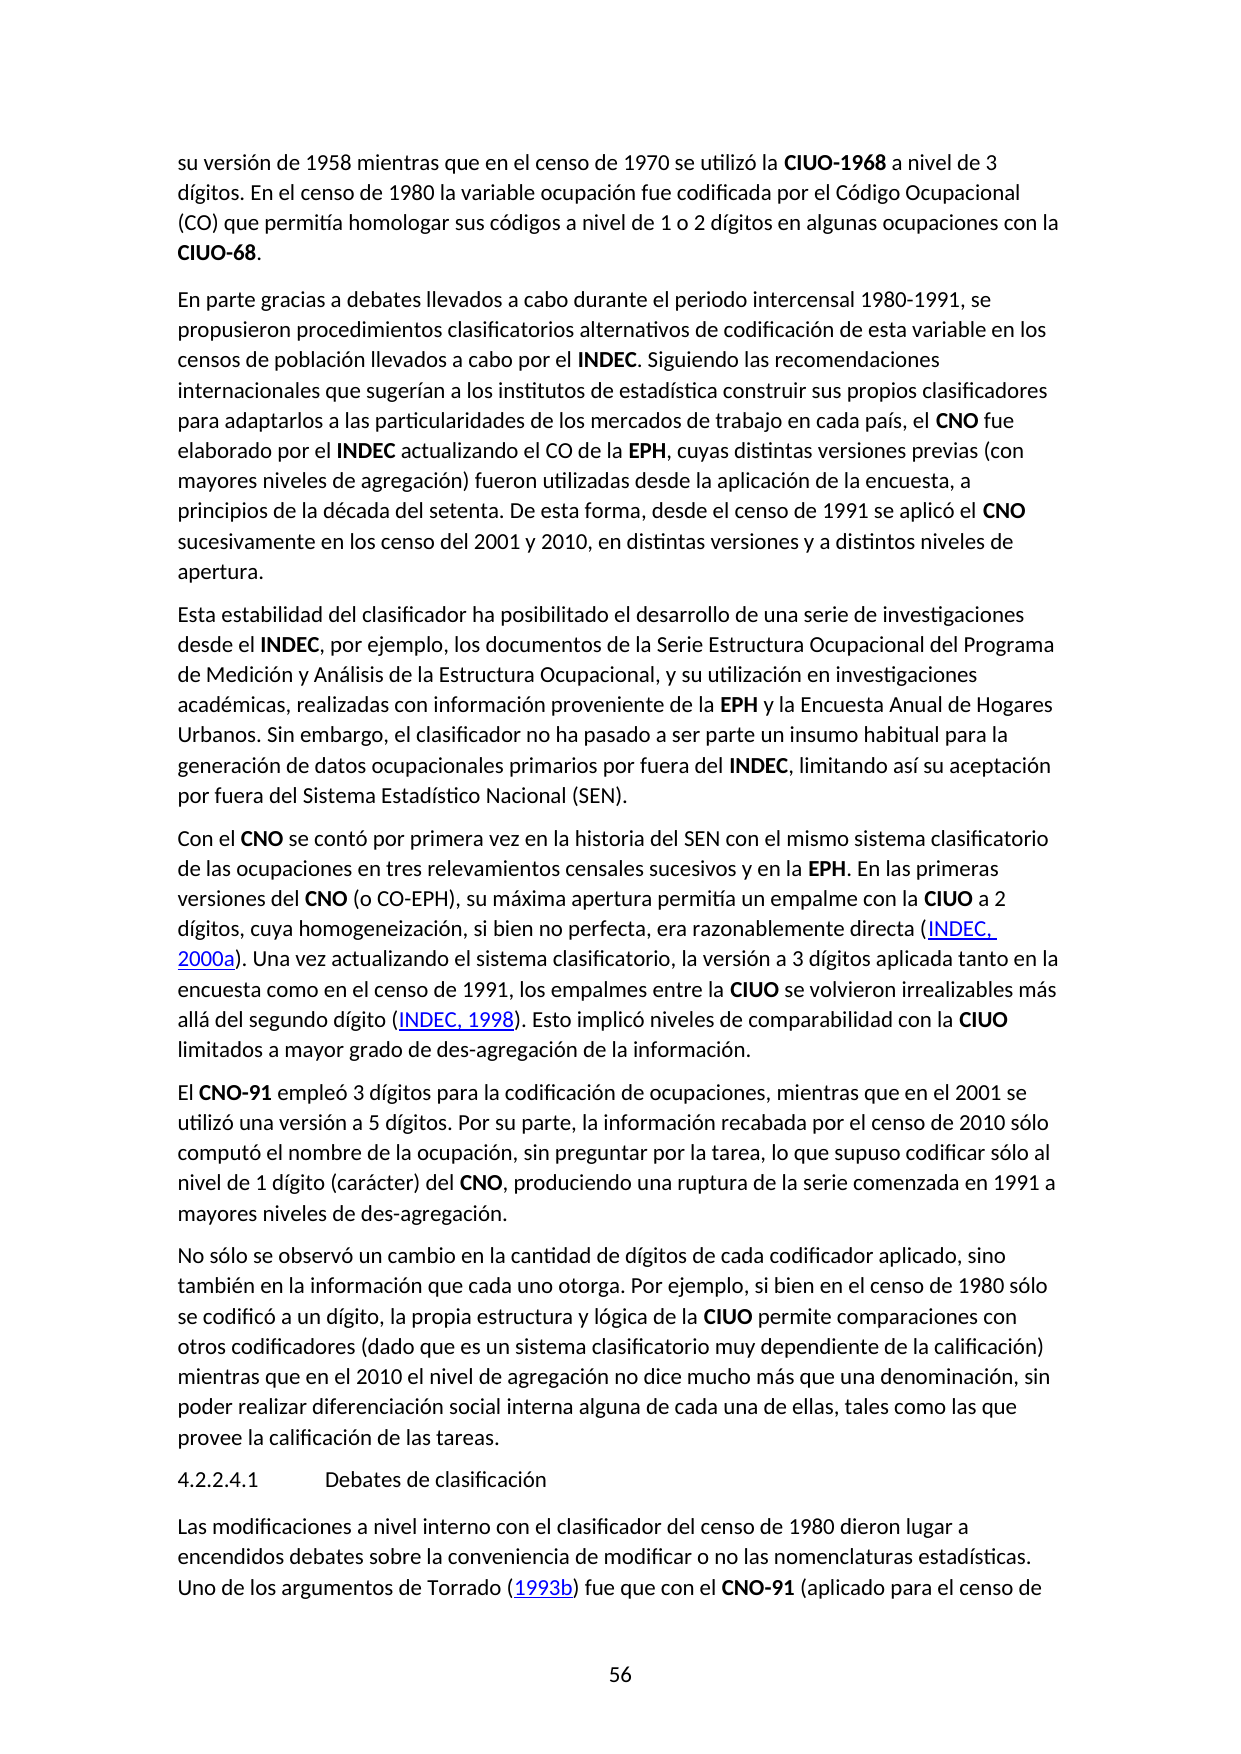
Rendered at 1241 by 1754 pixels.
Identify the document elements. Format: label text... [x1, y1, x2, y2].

text En parte gracias a debates llevados a cabo durante el periodo intercensal 1980-1991, se propusieron procedimientos clasificatorios alternativos de codificación de esta variable en los censos de población llevados a cabo por el INDEC. Siguiendo las recomendaciones internacionales que sugerían a los institutos de estadística construir sus propios clasificadores para adaptarlos a las particularidades de los mercados de trabajo en cada país, el CNO fue elaborado por el INDEC actualizando el CO de la EPH, cuyas distintas versiones previas (con mayores niveles de agregación) fueron utilizadas desde la aplicación de la encuesta, a principios de la década del setenta. De esta forma, desde el censo de 1991 se aplicó el CNO sucesivamente en los censo del 2001 y 2010, en distintas versiones y a distintos niveles de apertura. [177, 285, 1063, 585]
text El CNO-91 empleó 3 dígitos para la codificación de ocupaciones, mientras que en el 2001 se utilizó una versión a 5 dígitos. Por su parte, la información recabada por el censo de 2010 sólo computó el nombre de la ocupación, sin preguntar por la tarea, lo que supuso codificar sólo al nivel de 1 dígito (carácter) del CNO, produciendo una ruptura de la serie comenzada en 1991 a mayores niveles de des-agregación. [177, 1078, 1063, 1227]
text Con el CNO se contó por primera vez en la historia del SEN con el mismo sistema clasificatorio de las ocupaciones en tres relevamientos censales sucesivos y en la EPH. En las primeras versiones del CNO (o CO-EPH), su máxima apertura permitía un empalme con la CIUO a 2 dígitos, cuya homogeneización, si bien no perfecta, era razonablemente directa (INDEC, 2000a). Una vez actualizando el sistema clasificatorio, la versión a 3 dígitos aplicada tanto en la encuesta como en el censo de 1991, los empalmes entre la CIUO se volvieron irrealizables más allá del segundo dígito (INDEC, 1998). Esto implicó niveles de comparabilidad con la CIUO limitados a mayor grado de des-agregación de la información. [177, 824, 1063, 1063]
text Esta estabilidad del clasificador ha posibilitado el desarrollo de una serie de investigaciones desde el INDEC, por ejemplo, los documentos de la Serie Estructura Ocupacional del Programa de Medición y Análisis de la Estructura Ocupacional, y su utilización en investigaciones académicas, realizadas con información proveniente de la EPH y la Encuesta Anual de Hogares Urbanos. Sin embargo, el clasificador no ha pasado a ser parte un insumo habitual para la generación de datos ocupacionales primarios por fuera del INDEC, limitando así su aceptación por fuera del Sistema Estadístico Nacional (SEN). [177, 600, 1063, 809]
text No sólo se observó un cambio en la cantidad de dígitos de cada codificador aplicado, sino también en la información que cada uno otorga. Por ejemplo, si bien en el censo de 1980 sólo se codificó a un dígito, la propia estructura y lógica de la CIUO permite comparaciones con otros codificadores (dado que es un sistema clasificatorio muy dependiente de la calificación) mientras que en el 2010 el nivel de agregación no dice mucho más que una denominación, sin poder realizar diferenciación social interna alguna de cada una de ellas, tales como las que provee la calificación de las tareas. [177, 1241, 1063, 1451]
